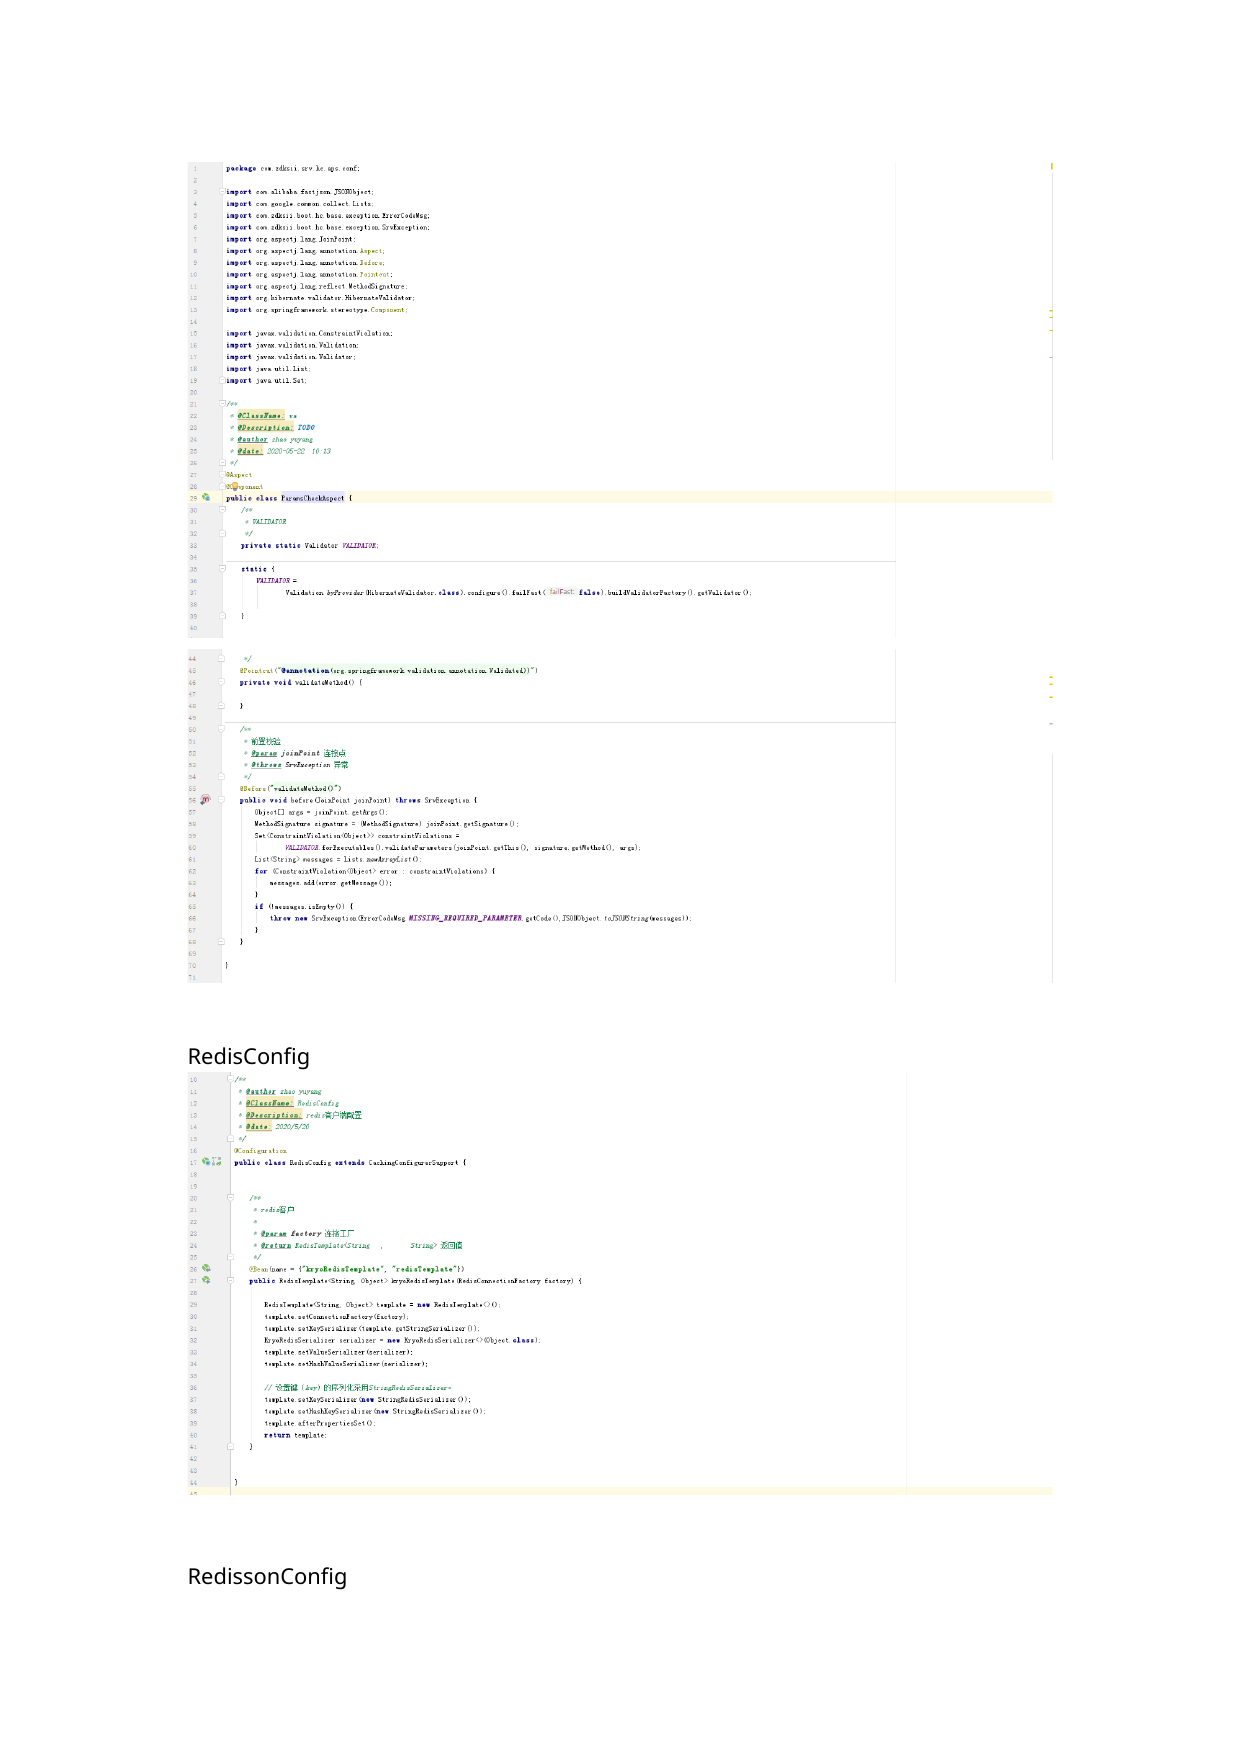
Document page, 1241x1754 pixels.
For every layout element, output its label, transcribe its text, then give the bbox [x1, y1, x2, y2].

picture [187, 162, 1053, 638]
picture [187, 649, 1053, 983]
picture [187, 1072, 1053, 1495]
text RedisConfig [187, 1039, 1053, 1072]
text RedissonConfig [187, 1559, 1053, 1592]
